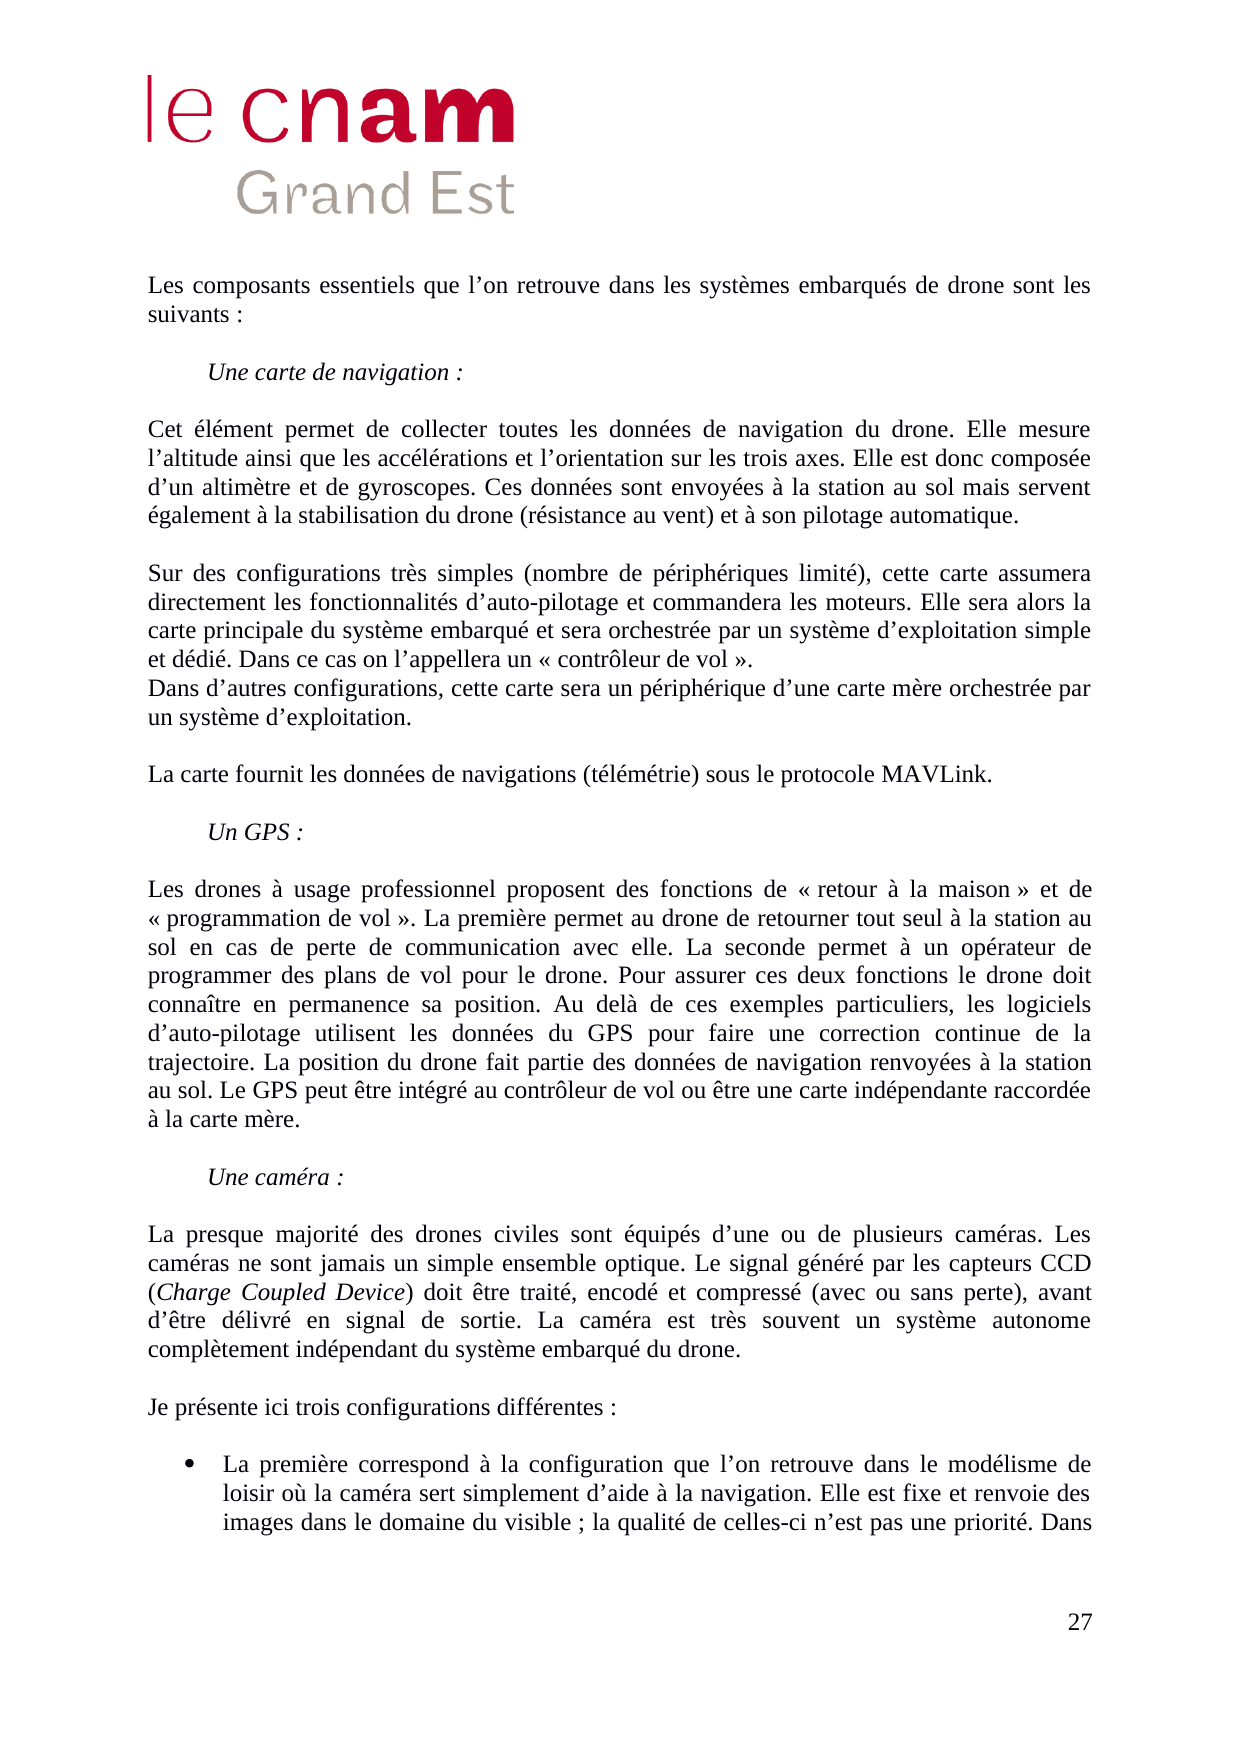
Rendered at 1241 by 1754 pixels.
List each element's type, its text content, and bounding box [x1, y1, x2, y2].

subtitle Une caméra : [207, 1162, 1092, 1191]
text Cet élément permet de collecter toutes les données de navigation du drone. Elle mesure l’altitude ainsi que les accélérations et l’orientation sur les trois axes. Elle est donc composée d’un altimètre et de gyroscopes. Ces données sont envoyées à la station au sol mais servent également à la stabilisation du drone (résistance au vent) et à son pilotage automatique. [148, 414, 1092, 529]
subtitle Une carte de navigation : [207, 357, 1092, 386]
text Les composants essentiels que l’on retrouve dans les systèmes embarqués de drone sont les suivants : [148, 271, 1092, 328]
text Dans d’autres configurations, cette carte sera un périphérique d’une carte mère orchestrée par un système d’exploitation. [148, 673, 1092, 731]
text Je présente ici trois configurations différentes : [148, 1392, 1092, 1421]
picture [147, 75, 514, 214]
text Les drones à usage professionnel proposent des fonctions de « retour à la maison » et de « programmation de vol ». La première permet au drone de retourner tout seul à la station au sol en cas de perte de communication avec elle. La seconde permet à un opérateur de programmer des plans de vol pour le drone. Pour assurer ces deux fonctions le drone doit connaître en permanence sa position. Au delà de ces exemples particuliers, les logiciels d’auto-pilotage utilisent les données du GPS pour faire une correction continue de la trajectoire. La position du drone fait partie des données de navigation renvoyées à la station au sol. Le GPS peut être intégré au contrôleur de vol ou être une carte indépendante raccordée à la carte mère. [148, 874, 1092, 1133]
subtitle Un GPS : [207, 817, 1092, 846]
text La presque majorité des drones civiles sont équipés d’une ou de plusieurs caméras. Les caméras ne sont jamais un simple ensemble optique. Le signal généré par les capteurs CCD (Charge Coupled Device) doit être traité, encodé et compressé (avec ou sans perte), avant d’être délivré en signal de sortie. La caméra est très souvent un système autonome complètement indépendant du système embarqué du drone. [148, 1219, 1092, 1363]
text Sur des configurations très simples (nombre de périphériques limité), cette carte assumera directement les fonctionnalités d’auto-pilotage et commandera les moteurs. Elle sera alors la carte principale du système embarqué et sera orchestrée par un système d’exploitation simple et dédié. Dans ce cas on l’appellera un « contrôleur de vol ». [148, 558, 1092, 673]
text La carte fournit les données de navigations (télémétrie) sous le protocole MAVLink. [148, 759, 1092, 788]
